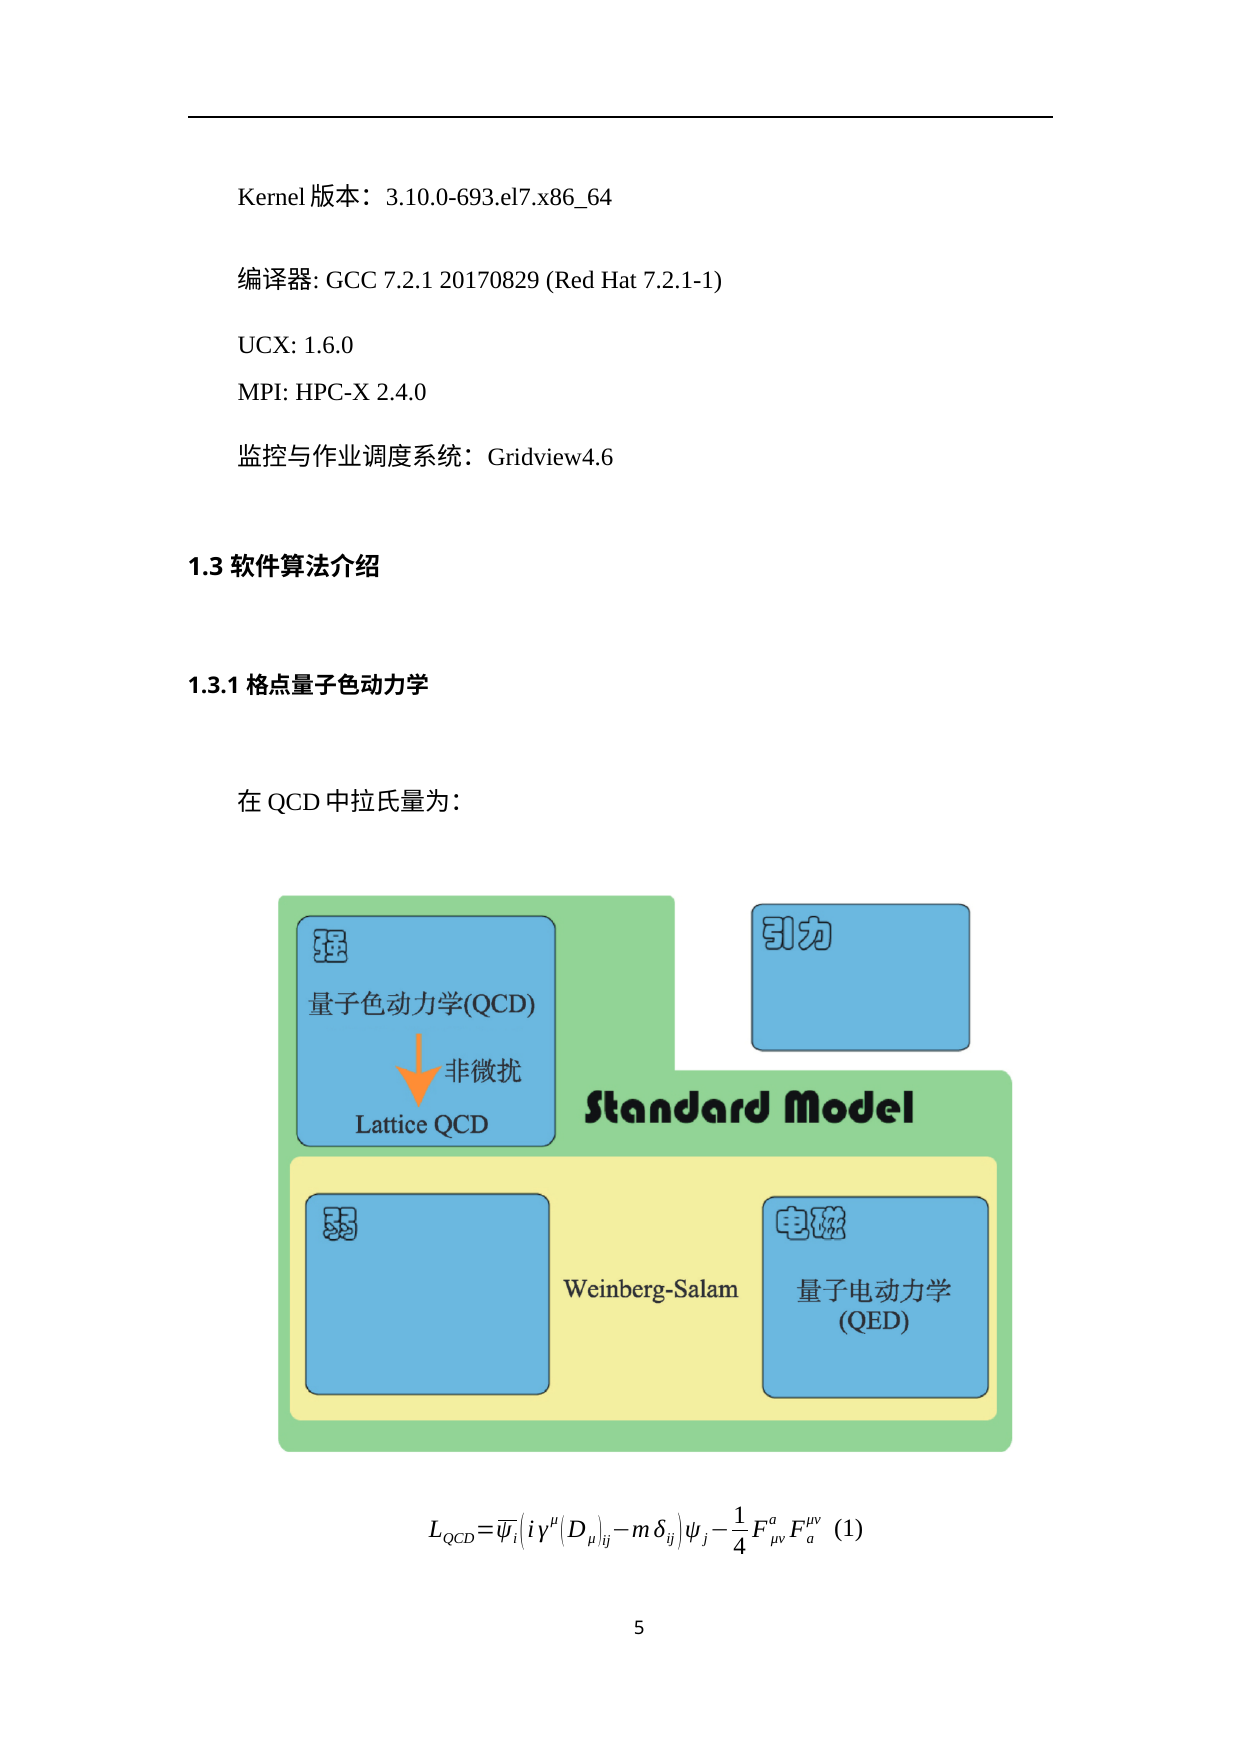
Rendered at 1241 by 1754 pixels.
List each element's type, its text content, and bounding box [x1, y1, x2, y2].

text 在QCD中拉氏量为： [187, 767, 1053, 832]
text MPI: HPC-X 2.4.0 [187, 375, 1053, 408]
text UCX: 1.6.0 [187, 328, 1053, 361]
text Kernel版本：3.10.0-693.el7.x86_64 [187, 162, 1053, 227]
picture [268, 880, 1024, 1457]
text 监控与作业调度系统：Gridview4.6 [187, 422, 1053, 487]
text 编译器: GCC 7.2.1 20170829 (Red Hat 7.2.1-1) [187, 245, 1053, 310]
subtitle 1.3.1 格点量子色动力学 [187, 651, 1053, 716]
subtitle 1.3 软件算法介绍 [187, 532, 1053, 597]
